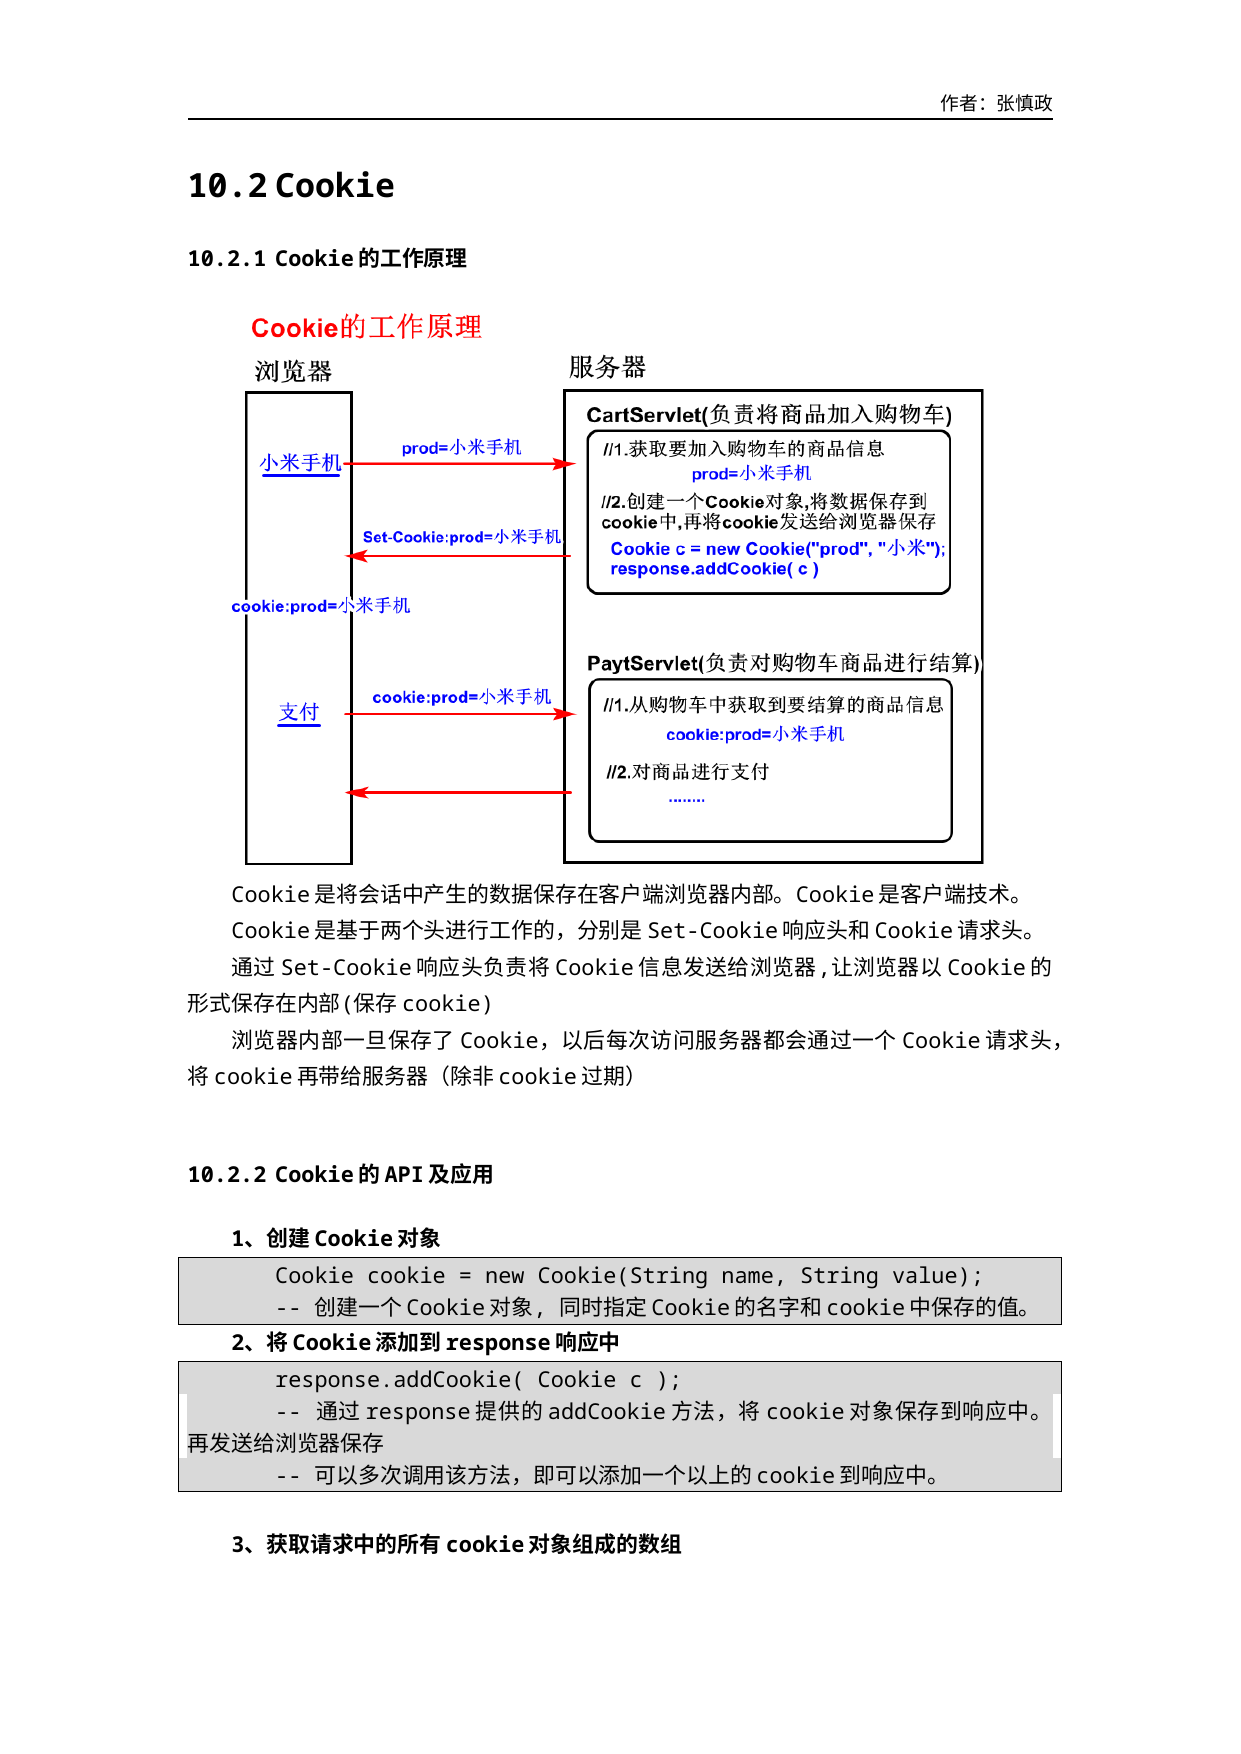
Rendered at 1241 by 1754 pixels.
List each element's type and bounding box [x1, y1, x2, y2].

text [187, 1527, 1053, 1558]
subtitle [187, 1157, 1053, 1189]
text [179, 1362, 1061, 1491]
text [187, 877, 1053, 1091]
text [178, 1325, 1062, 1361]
picture [231, 304, 992, 873]
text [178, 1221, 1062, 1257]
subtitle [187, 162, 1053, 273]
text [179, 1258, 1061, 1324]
